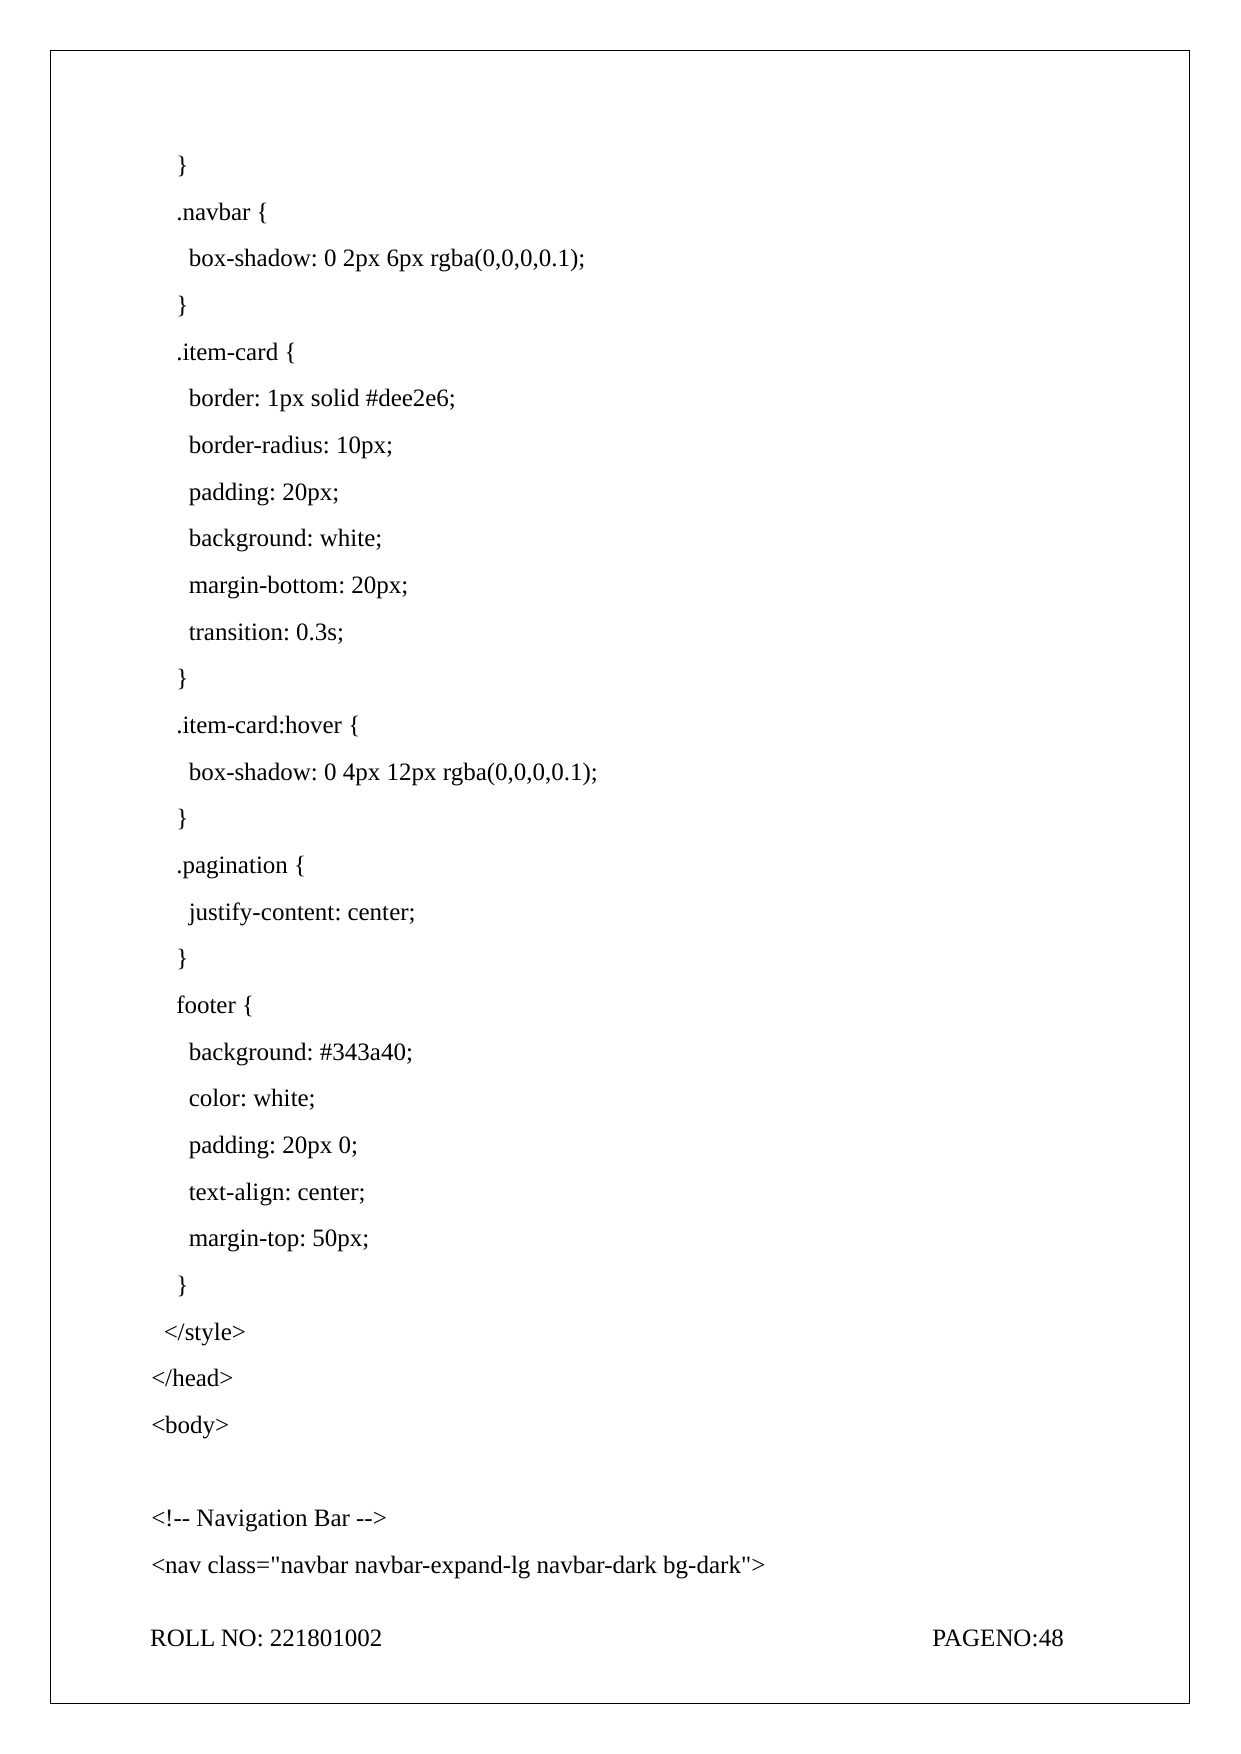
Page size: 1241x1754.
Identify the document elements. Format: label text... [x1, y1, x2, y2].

text } [151, 1270, 1090, 1299]
text box-shadow: 0 2px 6px rgba(0,0,0,0.1); [151, 243, 1090, 272]
text box-shadow: 0 4px 12px rgba(0,0,0,0.1); [151, 757, 1090, 785]
text } [151, 943, 1090, 972]
text border-radius: 10px; [151, 430, 1090, 459]
text background: white; [151, 523, 1090, 552]
text } [151, 150, 1090, 179]
text .item-card { [151, 337, 1090, 365]
text } [151, 803, 1090, 832]
text </head> [151, 1363, 1090, 1392]
text color: white; [151, 1083, 1090, 1112]
text justify-content: center; [151, 897, 1090, 925]
text <body> [151, 1410, 1090, 1439]
text footer { [151, 990, 1090, 1019]
text text-align: center; [151, 1177, 1090, 1205]
text <!-- Navigation Bar --> [151, 1503, 1090, 1532]
text padding: 20px 0; [151, 1130, 1090, 1159]
text padding: 20px; [151, 477, 1090, 505]
text <nav class="navbar navbar-expand-lg navbar-dark bg-dark"> [151, 1550, 1090, 1579]
text margin-bottom: 20px; [151, 570, 1090, 599]
text background: #343a40; [151, 1037, 1090, 1065]
text } [151, 663, 1090, 692]
text .navbar { [151, 197, 1090, 225]
text </style> [151, 1317, 1090, 1345]
text } [151, 290, 1090, 319]
text border: 1px solid #dee2e6; [151, 383, 1090, 412]
text .pagination { [151, 850, 1090, 879]
text transition: 0.3s; [151, 617, 1090, 645]
text .item-card:hover { [151, 710, 1090, 739]
text margin-top: 50px; [151, 1223, 1090, 1252]
